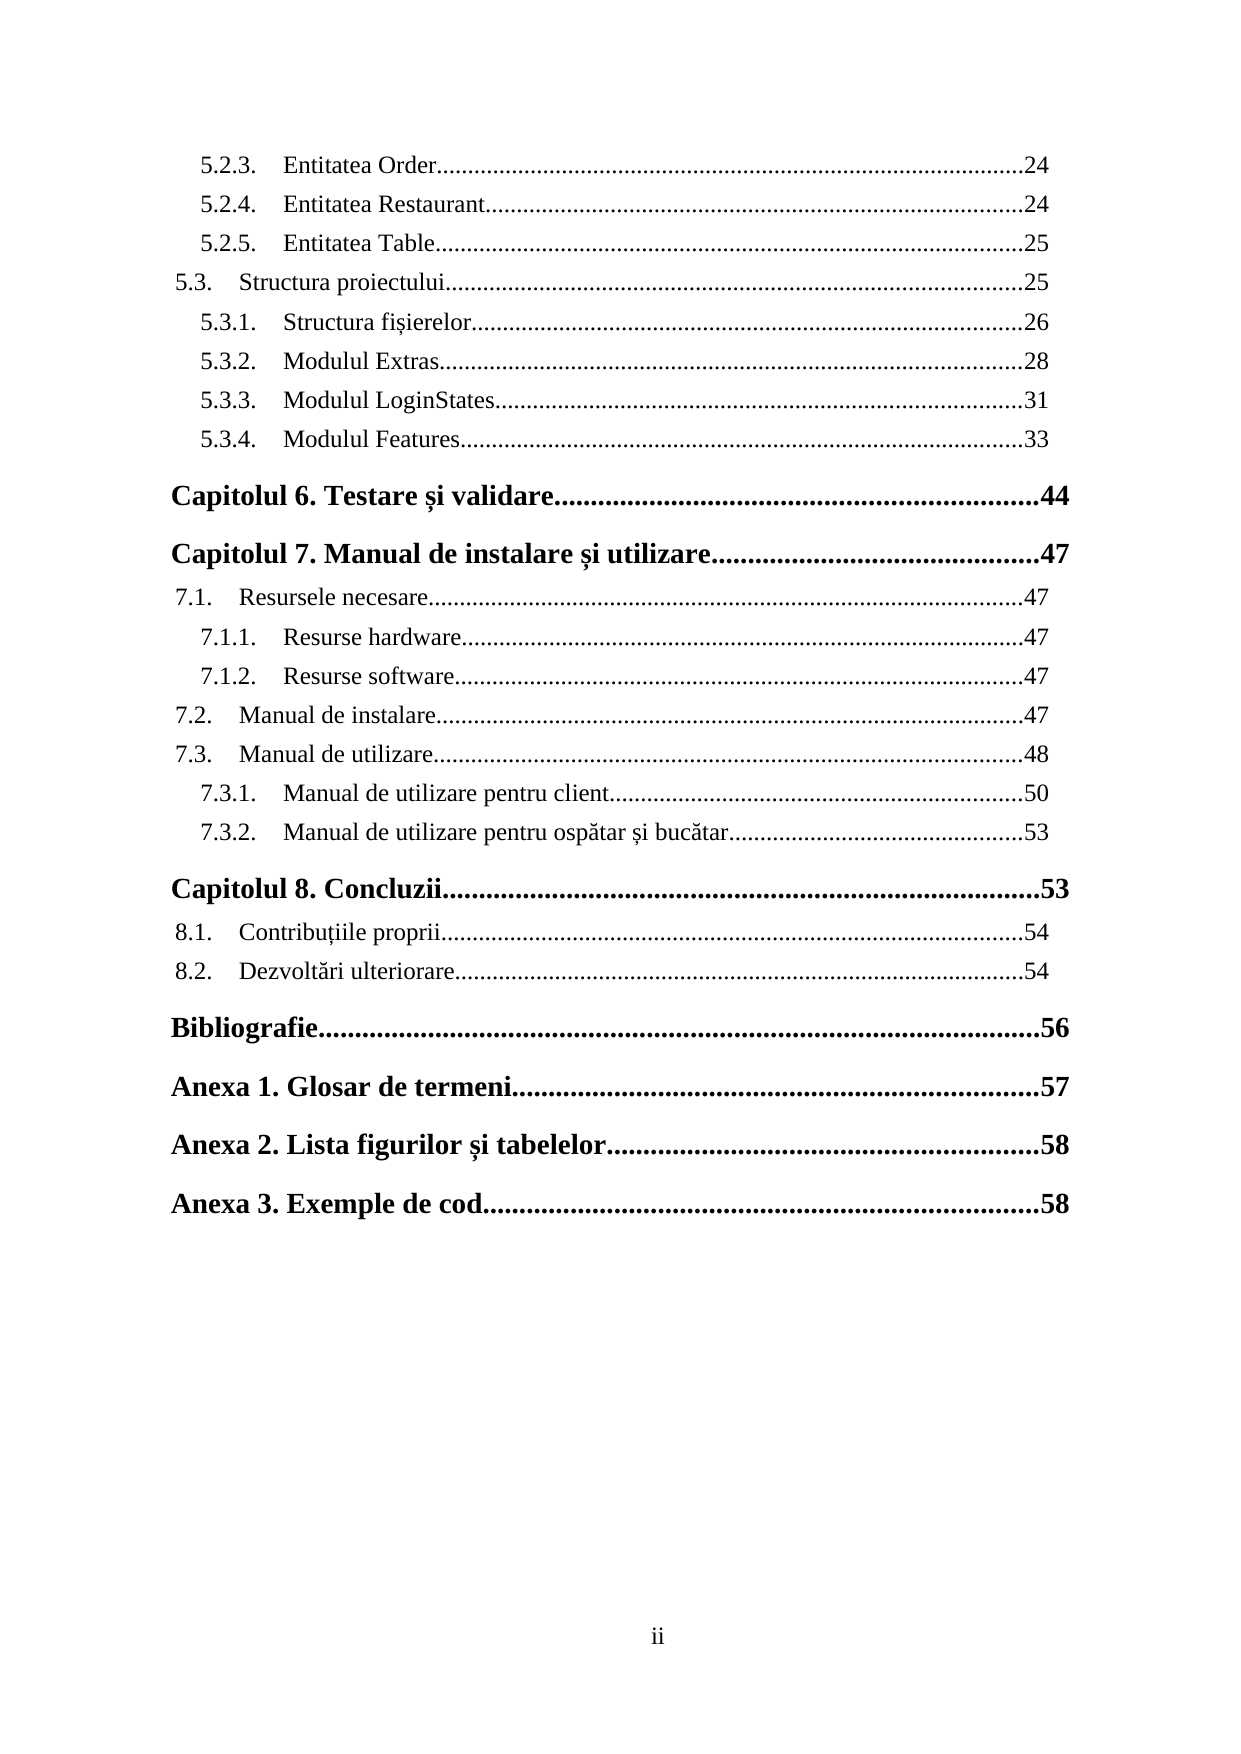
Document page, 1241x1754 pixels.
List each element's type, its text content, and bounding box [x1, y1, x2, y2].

text Capitolul 6. Testare și validare 44 [150, 478, 1090, 511]
text 5.3.2. Modulul Extras 28 [200, 346, 1090, 374]
text 5.2.5. Entitatea Table 25 [200, 228, 1090, 257]
text 7.1.2. Resurse software 47 [200, 661, 1090, 689]
text Bibliografie 56 [150, 1010, 1090, 1044]
text 7.1.1. Resurse hardware 47 [200, 622, 1090, 650]
text Anexa 1. Glosar de termeni 57 [150, 1069, 1090, 1102]
text Capitolul 7. Manual de instalare și utilizare 47 [150, 536, 1090, 570]
text 5.2.4. Entitatea Restaurant 24 [200, 189, 1090, 218]
text 7.1. Resursele necesare 47 [175, 582, 1090, 611]
text 5.2.3. Entitatea Order 24 [200, 150, 1090, 179]
text 8.2. Dezvoltări ulteriorare 54 [175, 956, 1090, 985]
text 7.2. Manual de instalare 47 [175, 700, 1090, 729]
text 7.3.2. Manual de utilizare pentru ospătar și bucătar 53 [200, 817, 1090, 846]
text 5.3. Structura proiectului 25 [175, 267, 1090, 296]
text 7.3. Manual de utilizare 48 [175, 739, 1090, 768]
text 7.3.1. Manual de utilizare pentru client 50 [200, 778, 1090, 807]
text 8.1. Contribuțiile proprii 54 [175, 917, 1090, 946]
text Anexa 3. Exemple de cod 58 [150, 1186, 1090, 1219]
text 5.3.4. Modulul Features 33 [200, 424, 1090, 453]
text Anexa 2. Lista figurilor și tabelelor 58 [150, 1127, 1090, 1161]
text 5.3.1. Structura fișierelor 26 [200, 307, 1090, 335]
text Capitolul 8. Concluzii 53 [150, 871, 1090, 905]
text 5.3.3. Modulul LoginStates 31 [200, 385, 1090, 414]
